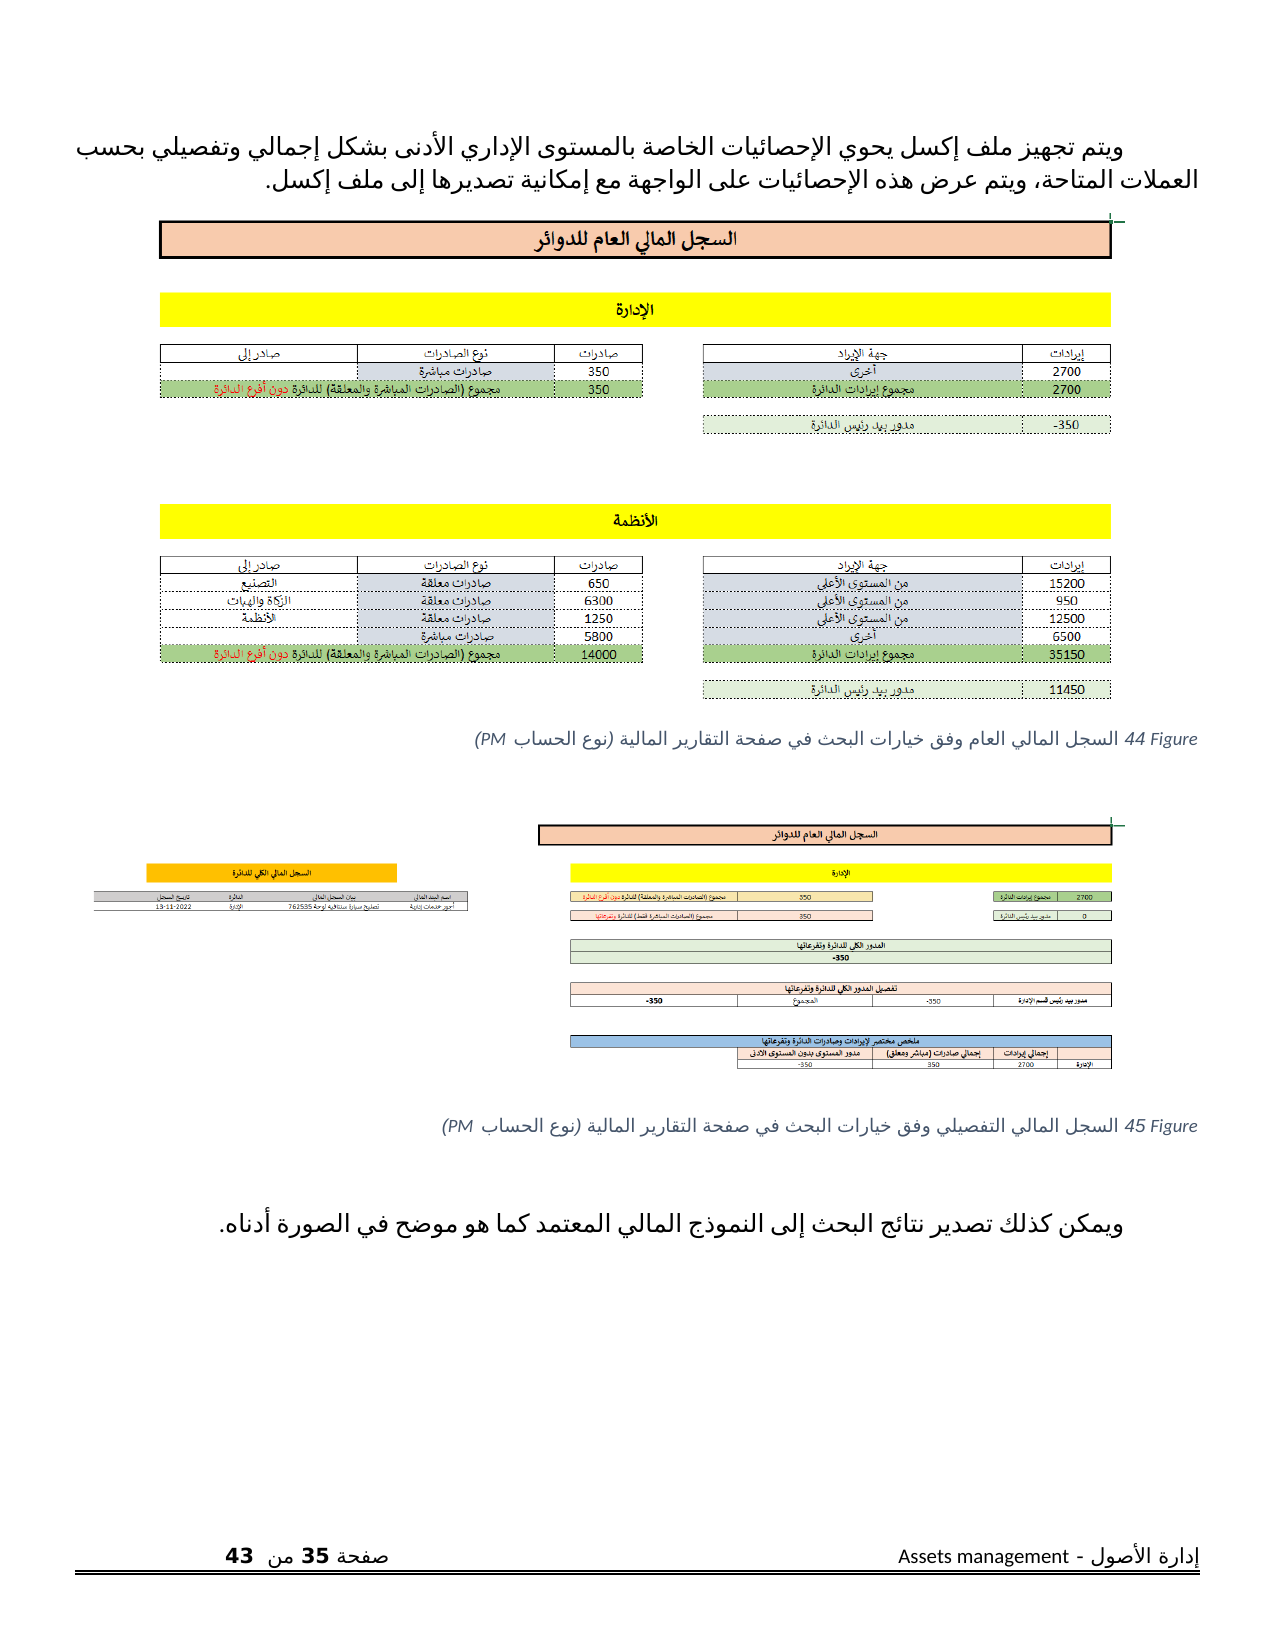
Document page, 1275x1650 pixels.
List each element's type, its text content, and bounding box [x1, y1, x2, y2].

text Figure 45 السجل المالي التفصيلي وفق خيارات البحث في صفحة التقارير المالية (نوع الحساب PM) [75, 1114, 1200, 1137]
text Figure 44 السجل المالي العام وفق خيارات البحث في صفحة التقارير المالية (نوع الحساب PM) [75, 727, 1200, 749]
text ويمكن كذلك تصدير نتائج البحث إلى النموذج المالي المعتمد كما هو موضح في الصورة أدناه. [75, 1208, 1200, 1238]
text ويتم تجهيز ملف إكسل يحوي الإحصائيات الخاصة بالمستوى الإداري الأدنى بشكل إجمالي وتفصيلي بحسب العملات المتاحة، ويتم عرض هذه الإحصائيات على الواجهة مع إمكانية تصديرها إلى ملف إكسل. [75, 131, 1200, 194]
picture [93, 817, 1125, 1096]
picture [140, 213, 1125, 708]
